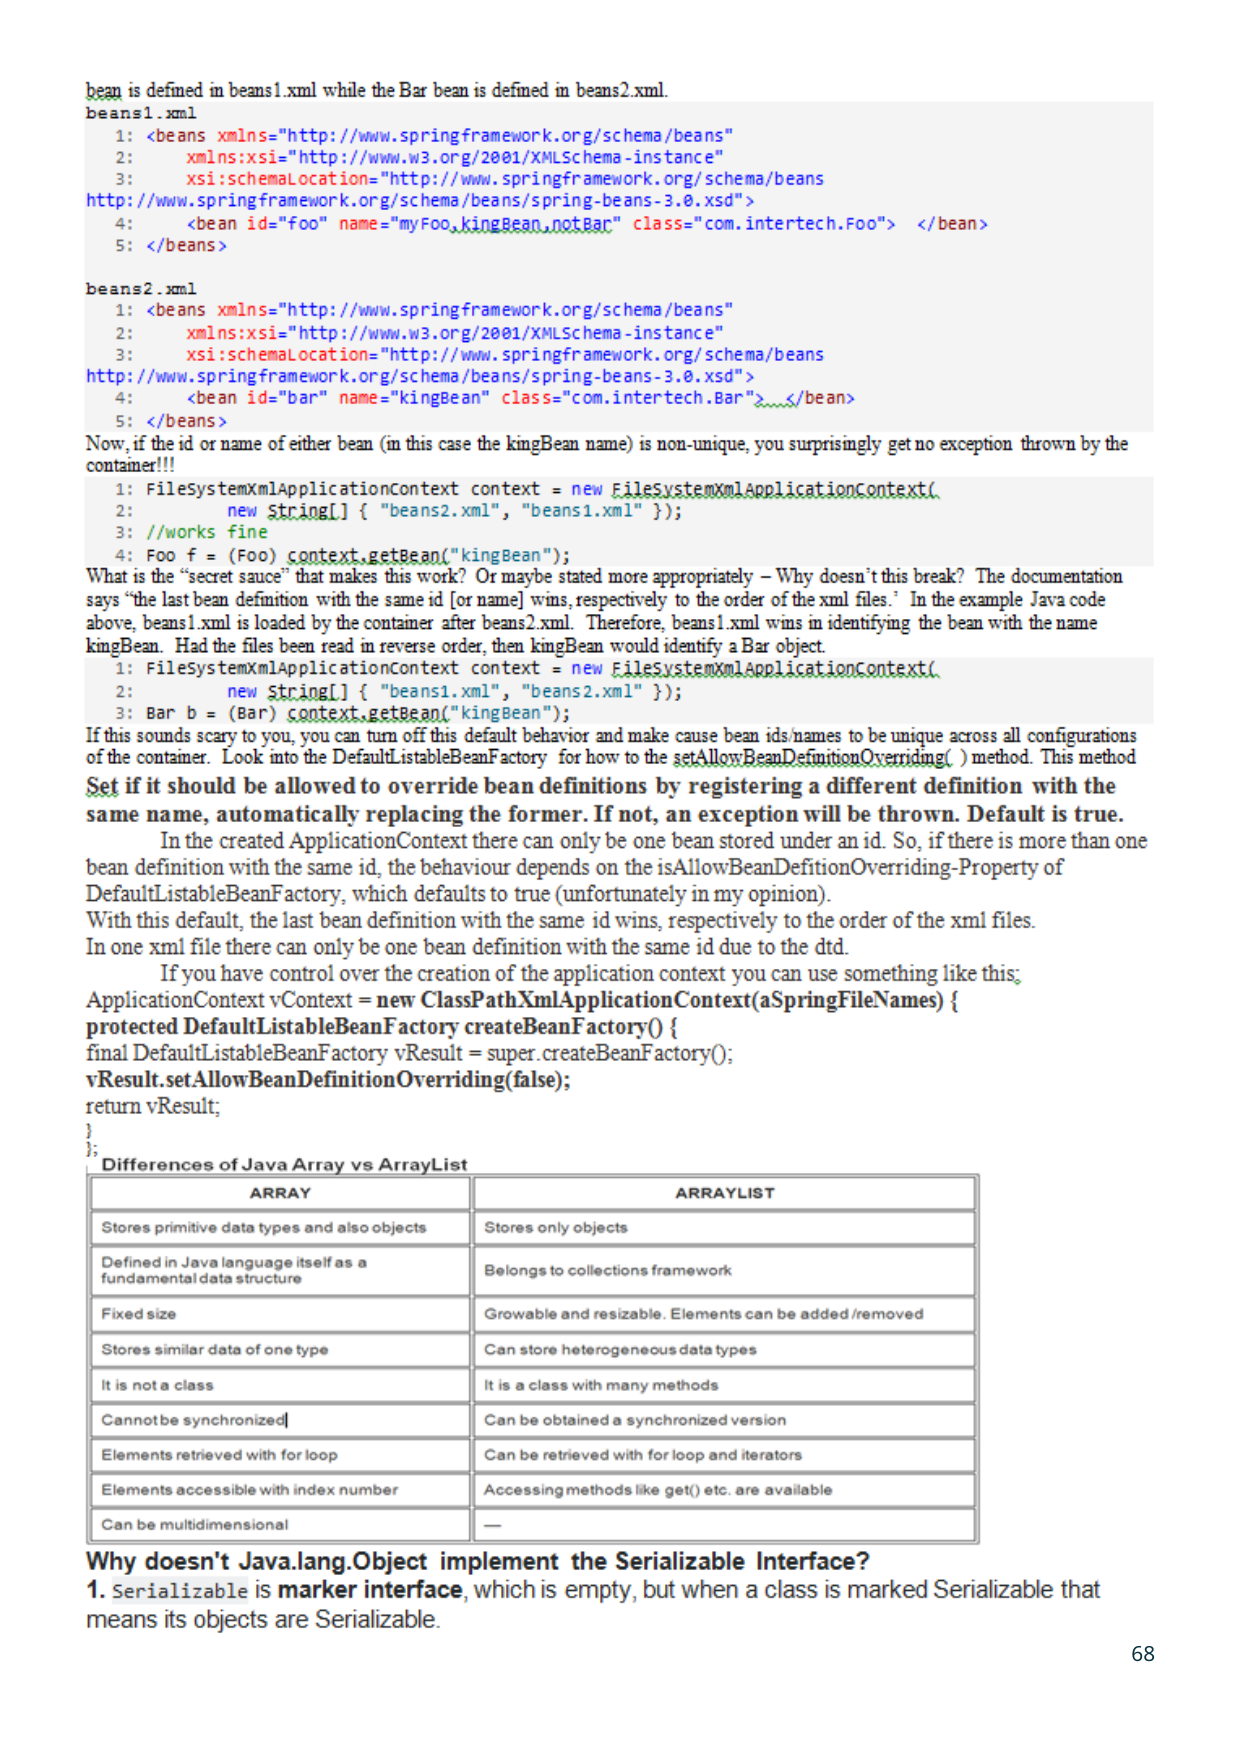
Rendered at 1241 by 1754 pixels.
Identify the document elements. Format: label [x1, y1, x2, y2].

picture [75, 75, 1154, 1643]
